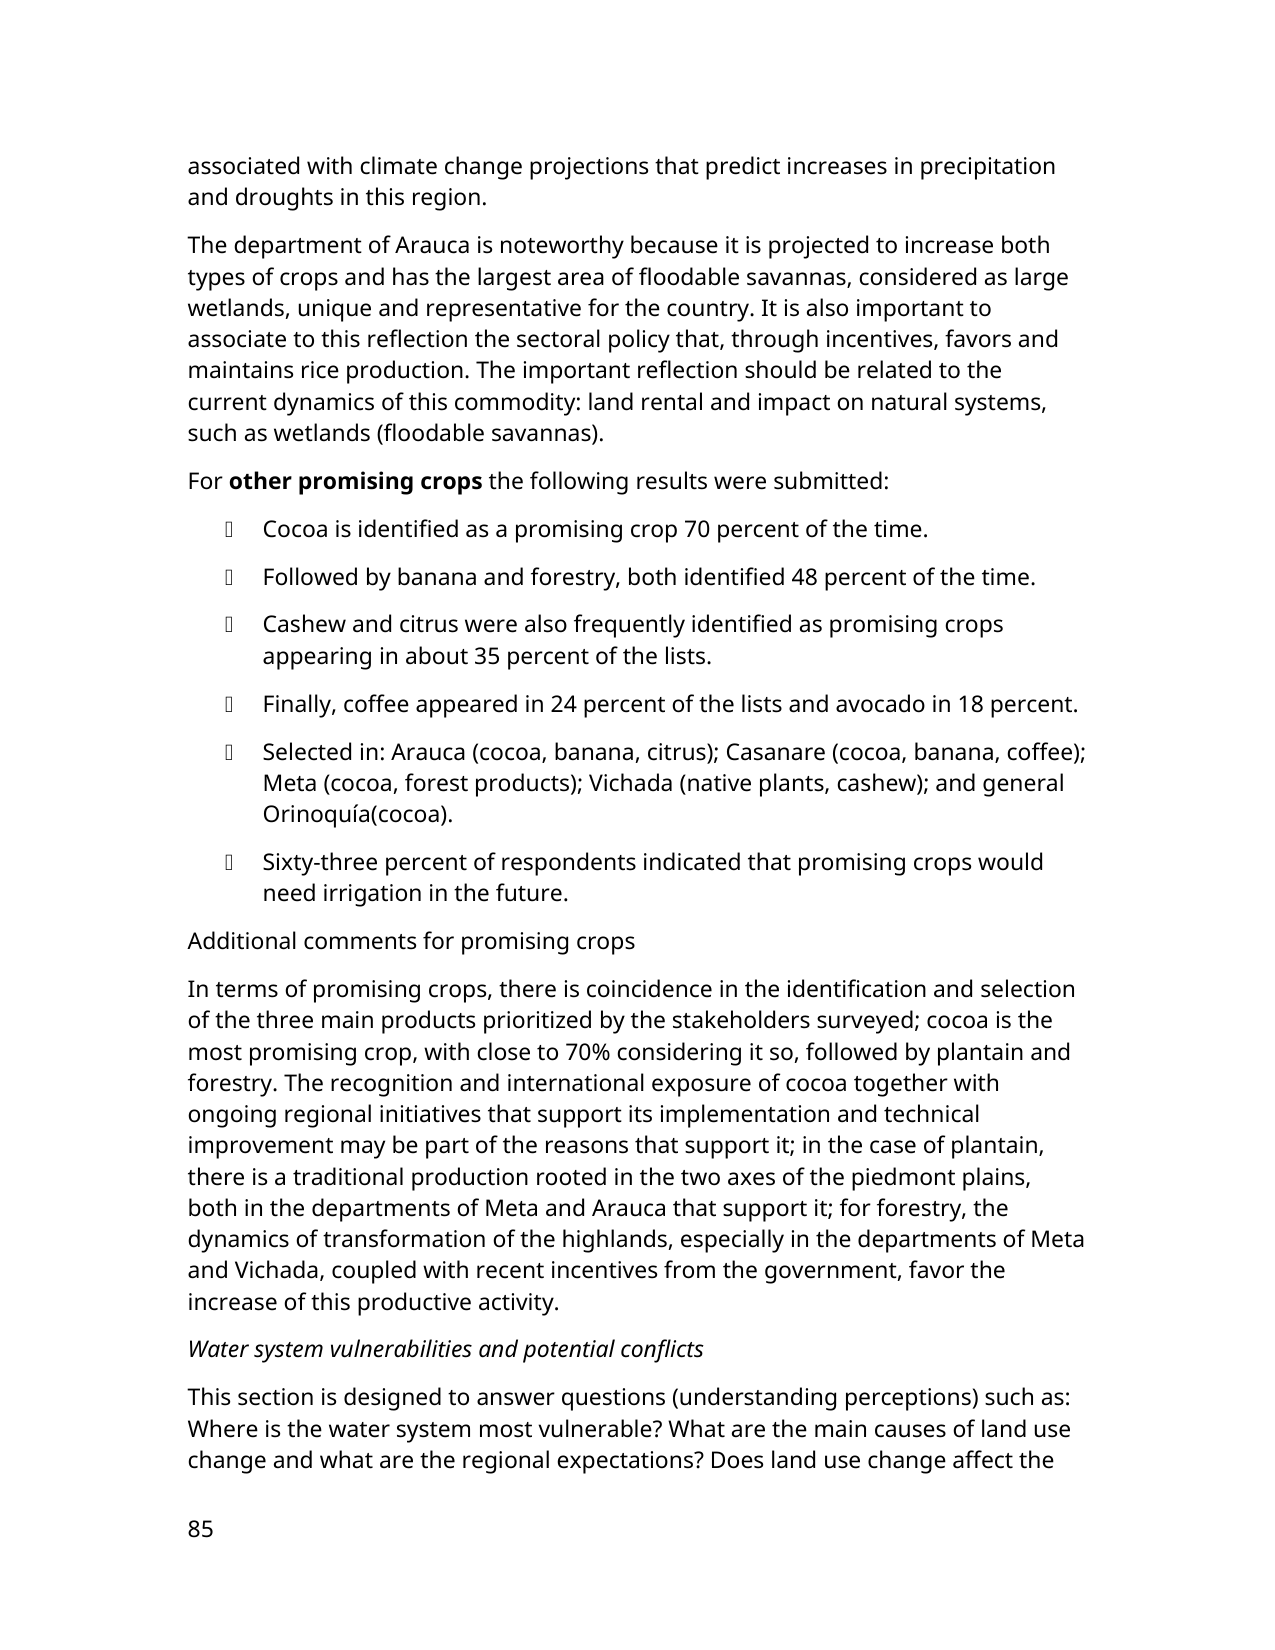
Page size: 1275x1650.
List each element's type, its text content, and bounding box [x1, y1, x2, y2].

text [187, 1412, 1087, 1475]
list Cocoa is identified as a promising crop 70 percent of the time. [225, 512, 1087, 544]
text Water system vulnerabilities and potential conflicts [187, 1333, 1087, 1364]
list Cashew and citrus were also frequently identified as promising crops appearing in about 35 percent of the lists. [225, 608, 1087, 671]
text In terms of promising crops, there is coincidence in the identification and selection of the three main products prioritized by the stakeholders surveyed; cocoa is the most promising crop, with close to 70% considering it so, followed by plantain and forestry. The recognition and international exposure of cocoa together with ongoing regional initiatives that support its implementation and technical improvement may be part of the reasons that support it; in the case of plantain, there is a traditional production rooted in the two axes of the piedmont plains, both in the departments of Meta and Arauca that support it; for forestry, the dynamics of transformation of the highlands, especially in the departments of Meta and Vichada, coupled with recent incentives from the government, favor the increase of this productive activity. [187, 973, 1087, 1317]
text The department of Arauca is noteworthy because it is projected to increase both types of crops and has the largest area of floodable savannas, considered as large wetlands, unique and representative for the country. It is also important to associate to this reflection the sectoral policy that, through incentives, favors and maintains rice production. The important reflection should be related to the current dynamics of this commodity: land rental and impact on natural systems, such as wetlands (floodable savannas). [187, 229, 1087, 448]
list Finally, coffee appeared in 24 percent of the lists and avocado in 18 percent. [225, 687, 1087, 719]
text This section is designed to answer questions (understanding perceptions) such as: [187, 1381, 1087, 1412]
list Followed by banana and forestry, both identified 48 percent of the time. [225, 560, 1087, 592]
list Selected in: Arauca (cocoa, banana, citrus); Casanare (cocoa, banana, coffee); Meta (cocoa, forest products); Vichada (native plants, cashew); and general Orinoquía(cocoa). [225, 735, 1087, 829]
text For other promising crops the following results were submitted: [187, 464, 1087, 496]
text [187, 150, 1087, 212]
text Additional comments for promising crops [187, 925, 1087, 956]
list Sixty-three percent of respondents indicated that promising crops would need irrigation in the future. [225, 846, 1087, 908]
